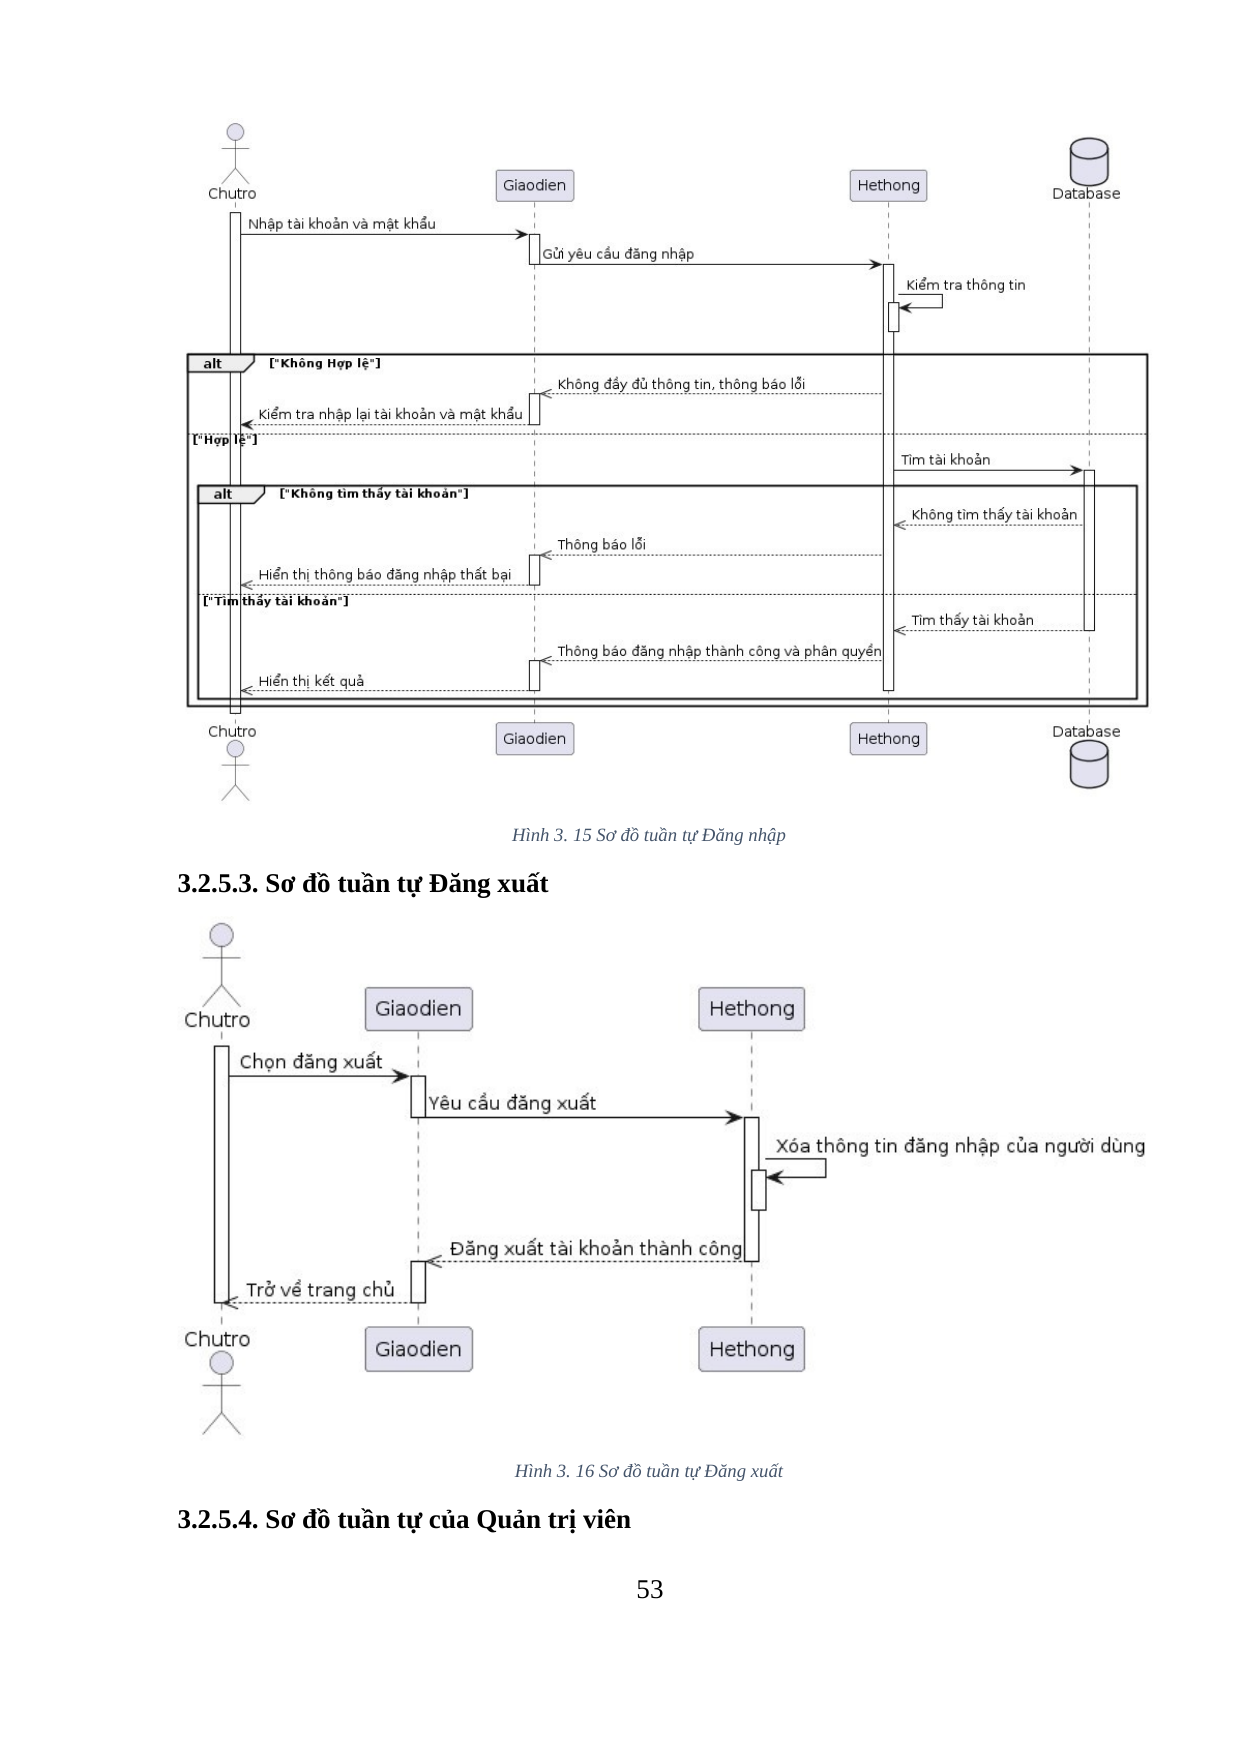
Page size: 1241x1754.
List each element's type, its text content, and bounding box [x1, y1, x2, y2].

text 3.2.5.4. Sơ đồ tuần tự của Quản trị viên [177, 1503, 1122, 1534]
text Hình 3. 16 Sơ đồ tuần tự Đăng xuất [177, 1460, 1122, 1482]
picture [177, 916, 1153, 1442]
text 3.2.5.3. Sơ đồ tuần tự Đăng xuất [177, 867, 1122, 898]
text Hình 3. 15 Sơ đồ tuần tự Đăng nhập [177, 824, 1122, 846]
picture [177, 118, 1153, 806]
